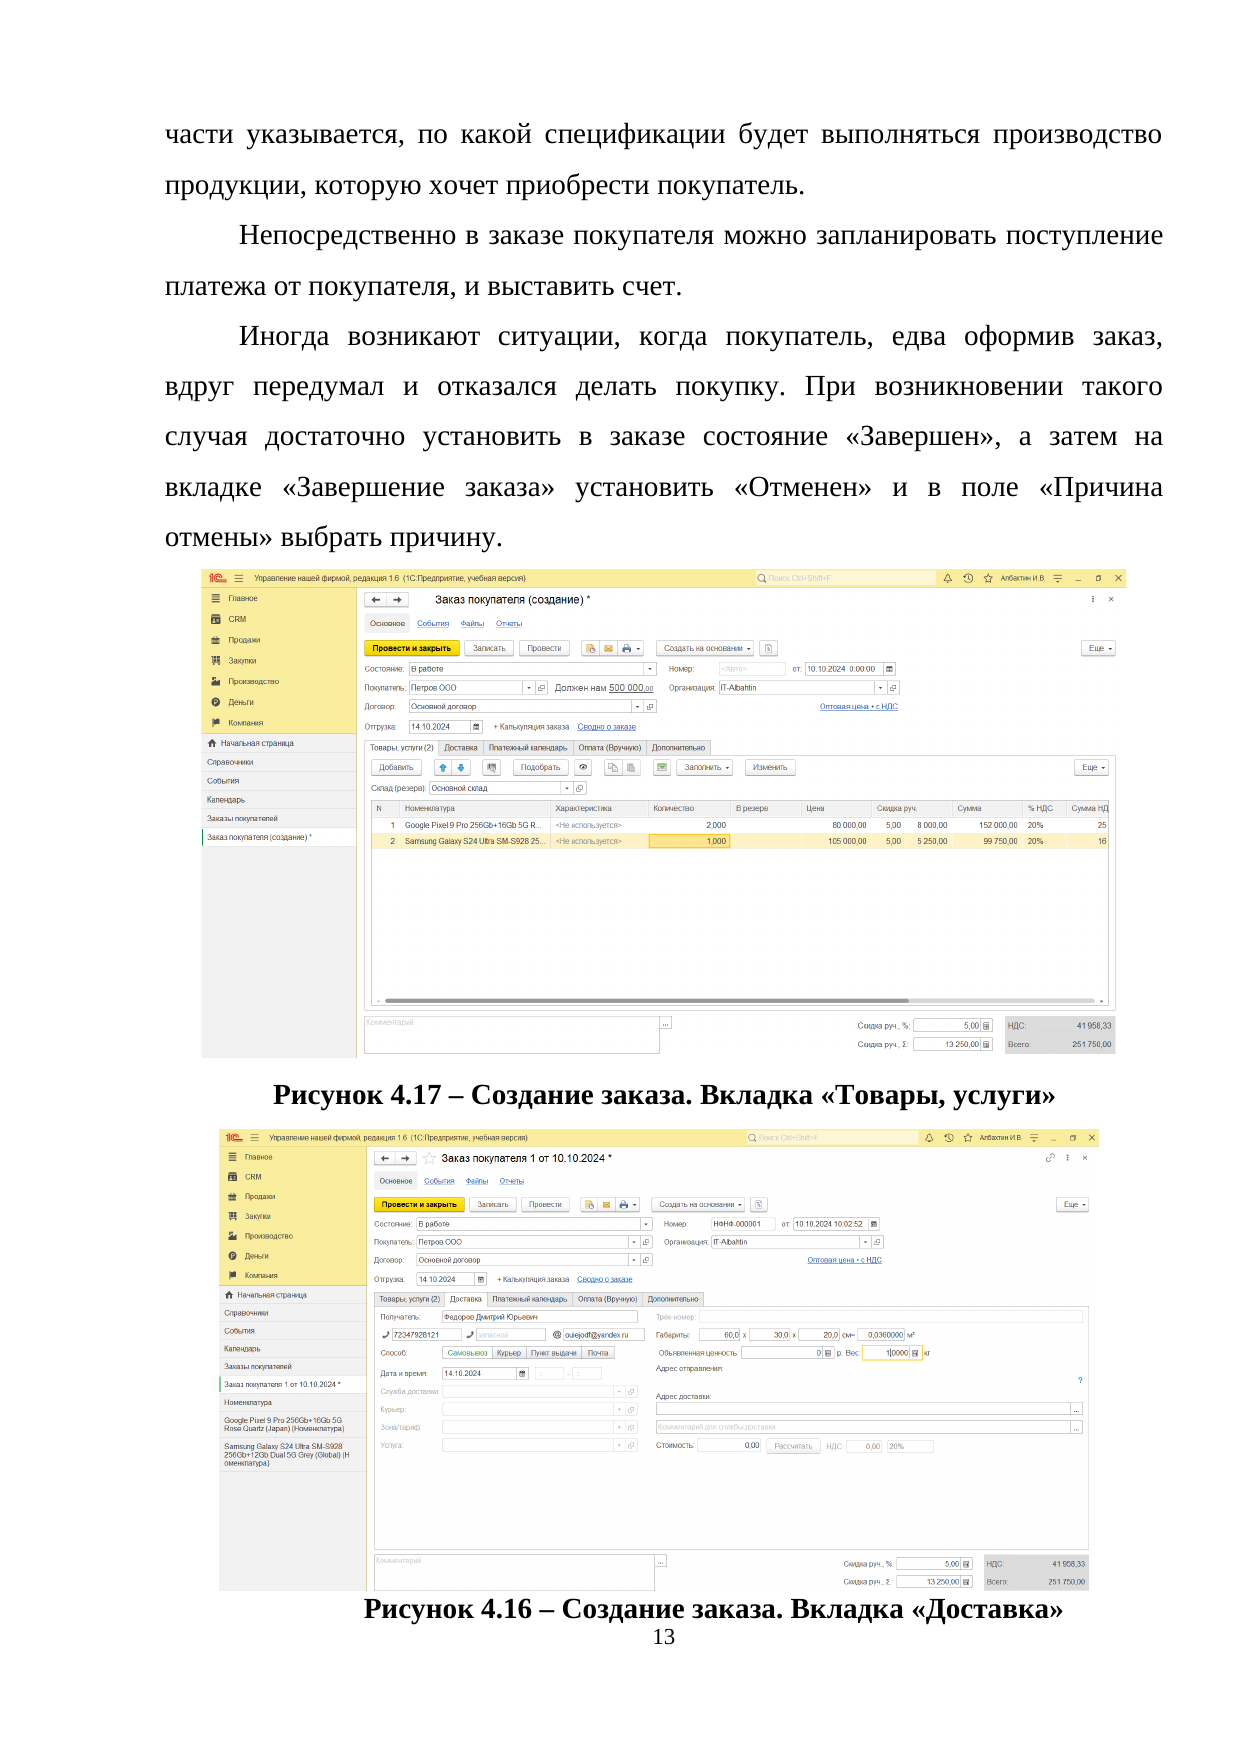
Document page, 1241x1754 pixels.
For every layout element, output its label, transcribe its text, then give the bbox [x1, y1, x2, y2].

text Непосредственно в заказе покупателя можно запланировать поступление платежа от покупателя, и выставить счет. [164, 217, 1163, 301]
text Иногда возникают ситуации, когда покупатель, едва оформив заказ, вдруг передумал и отказался делать покупку. При возникновении такого случая достаточно установить в заказе состояние «Завершен», а затем на вкладке «Завершение заказа» установить «Отменен» и в поле «Причина отмены» выбрать причину. [164, 318, 1163, 553]
text Рисунок 4.17 – Создание заказа. Вкладка «Товары, услуги» [259, 1077, 1069, 1111]
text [164, 117, 1163, 201]
text Рисунок 4.16 – Создание заказа. Вкладка «Доставка» [259, 1591, 1168, 1625]
picture [219, 1129, 1099, 1591]
picture [201, 569, 1127, 1058]
